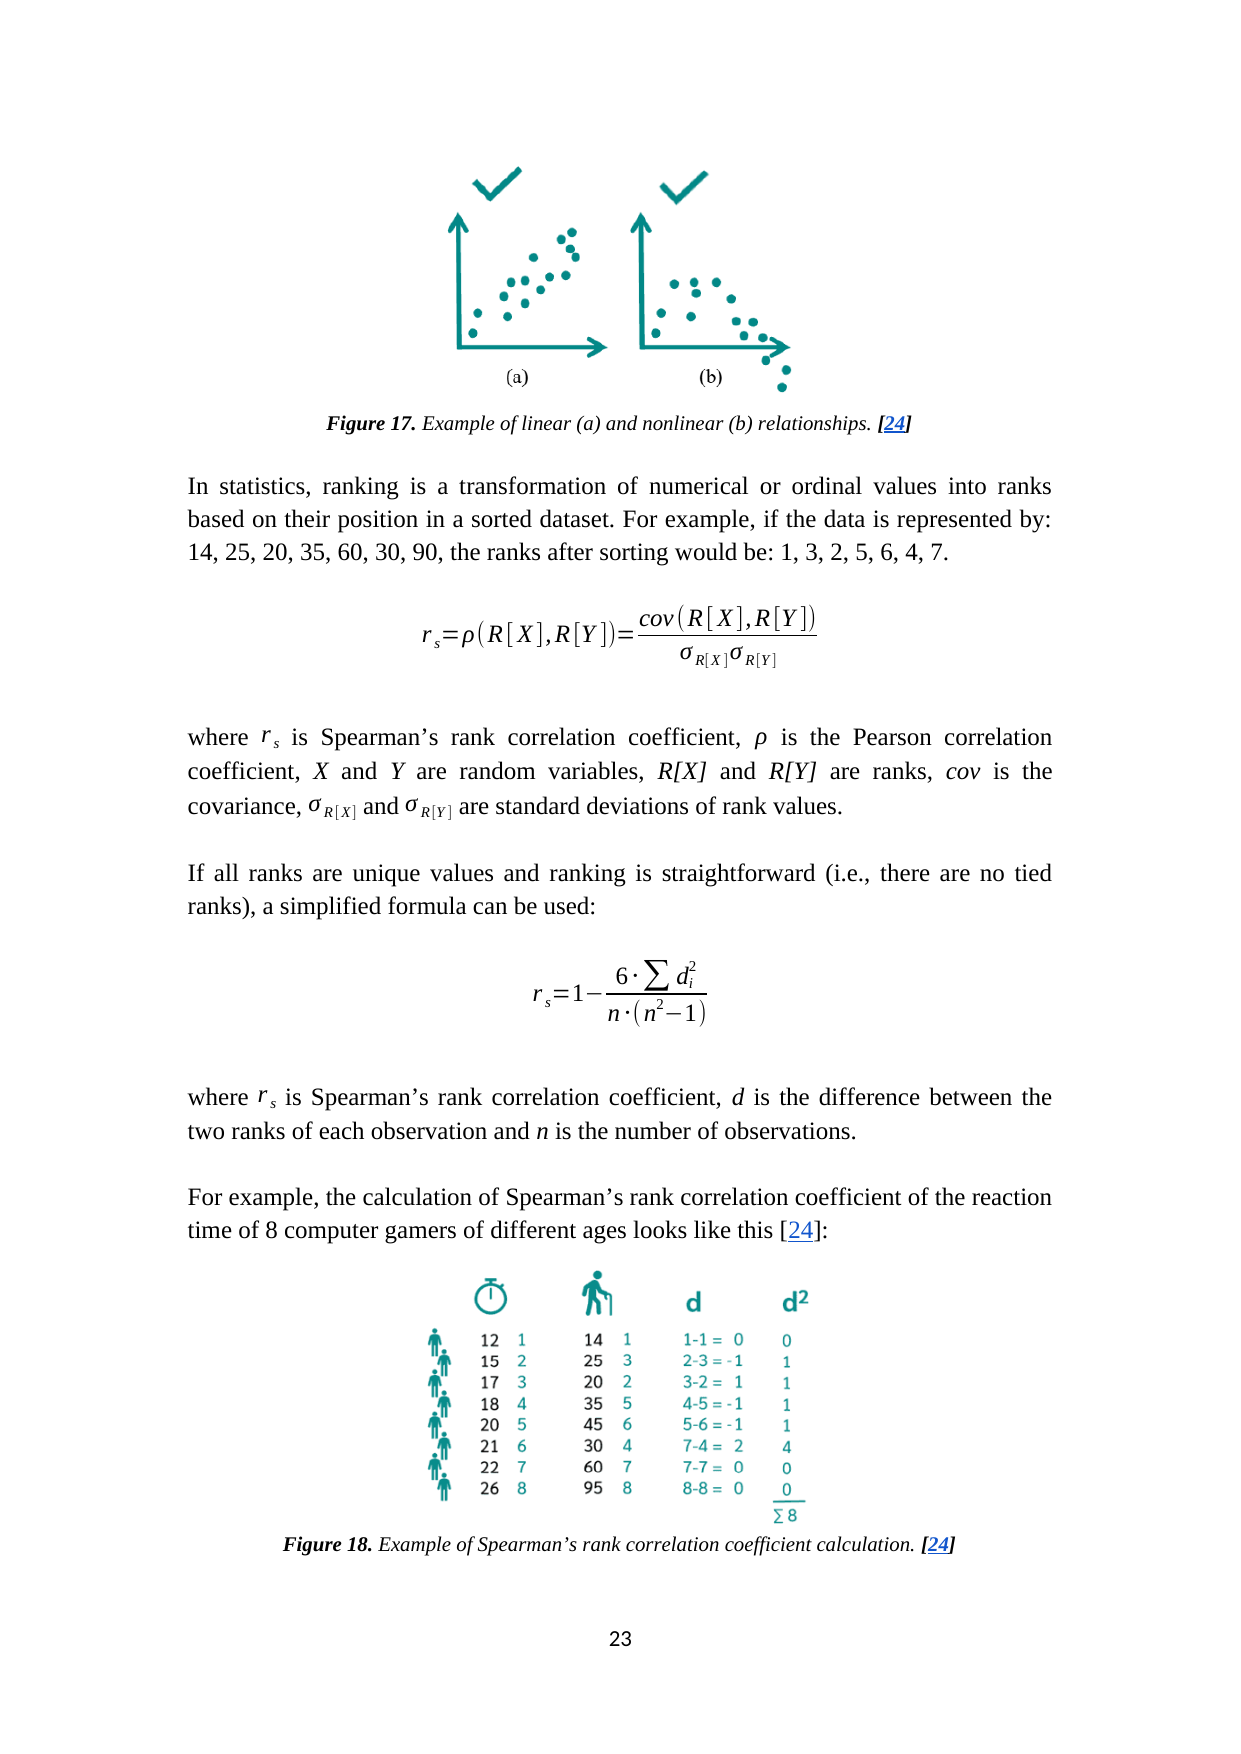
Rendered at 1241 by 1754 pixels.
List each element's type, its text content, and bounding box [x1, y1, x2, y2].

text where is Spearman’s rank correlation coefficient, d is the difference between the two ranks of each observation and n is the number of observations. [187, 1081, 1053, 1145]
text For example, the calculation of Spearman’s rank correlation coefficient of the reaction time of 8 computer gamers of different ages looks like this [24]: [187, 1182, 1053, 1244]
text Figure 17. Example of linear (a) and nonlinear (b) relationships. [24] [187, 411, 1053, 435]
text In statistics, ranking is a transformation of numerical or ordinal values into ranks based on their position in a sorted dataset. For example, if the data is represented by: 14, 25, 20, 35, 60, 30, 90, the ranks after sorting would be: 1, 3, 2, 5, 6, 4, 7. [187, 471, 1053, 566]
text If all ranks are unique values and ranking is straightforward (i.e., there are no tied ranks), a simplified formula can be used: [187, 858, 1053, 920]
text where is Spearman’s rank correlation coefficient, is the Pearson correlation coefficient, X and Y are random variables, R[X] and R[Y] are ranks, cov is the covariance, and are standard deviations of rank values. [187, 721, 1053, 821]
text Figure 18. Example of Spearman’s rank correlation coefficient calculation. [24] [187, 1532, 1053, 1556]
picture [405, 1248, 836, 1528]
picture [427, 150, 813, 407]
